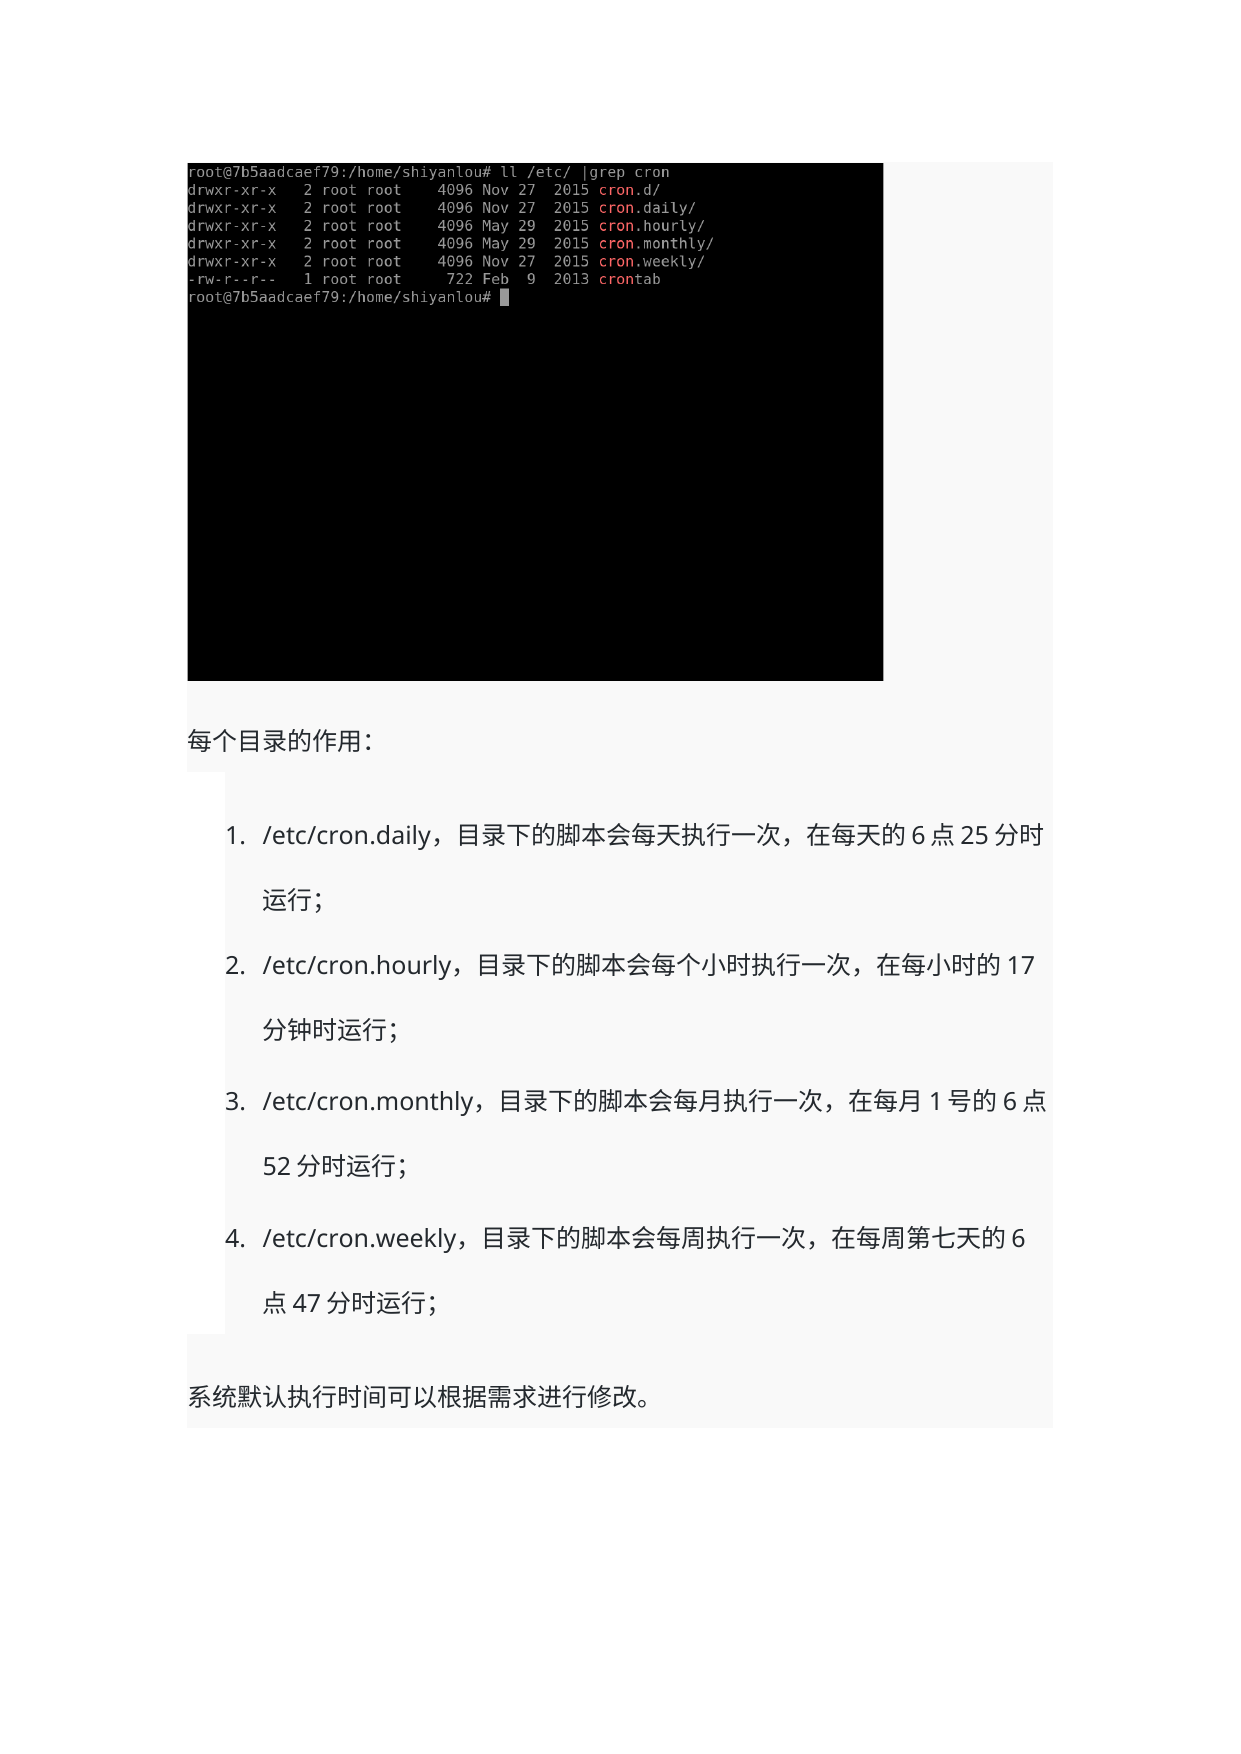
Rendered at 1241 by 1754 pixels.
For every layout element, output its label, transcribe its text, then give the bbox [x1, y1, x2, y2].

text 每个目录的作用： [187, 707, 1053, 772]
list /etc/cron.monthly，目录下的脚本会每月执行一次，在每月1号的6点52分时运行； [225, 1067, 1053, 1197]
list /etc/cron.daily，目录下的脚本会每天执行一次，在每天的6点25分时运行； [225, 801, 1053, 931]
picture [187, 163, 884, 681]
list /etc/cron.hourly，目录下的脚本会每个小时执行一次，在每小时的17分钟时运行； [225, 931, 1053, 1061]
text 系统默认执行时间可以根据需求进行修改。 [187, 1363, 1053, 1428]
list /etc/cron.weekly，目录下的脚本会每周执行一次，在每周第七天的6点47分时运行； [225, 1204, 1053, 1334]
